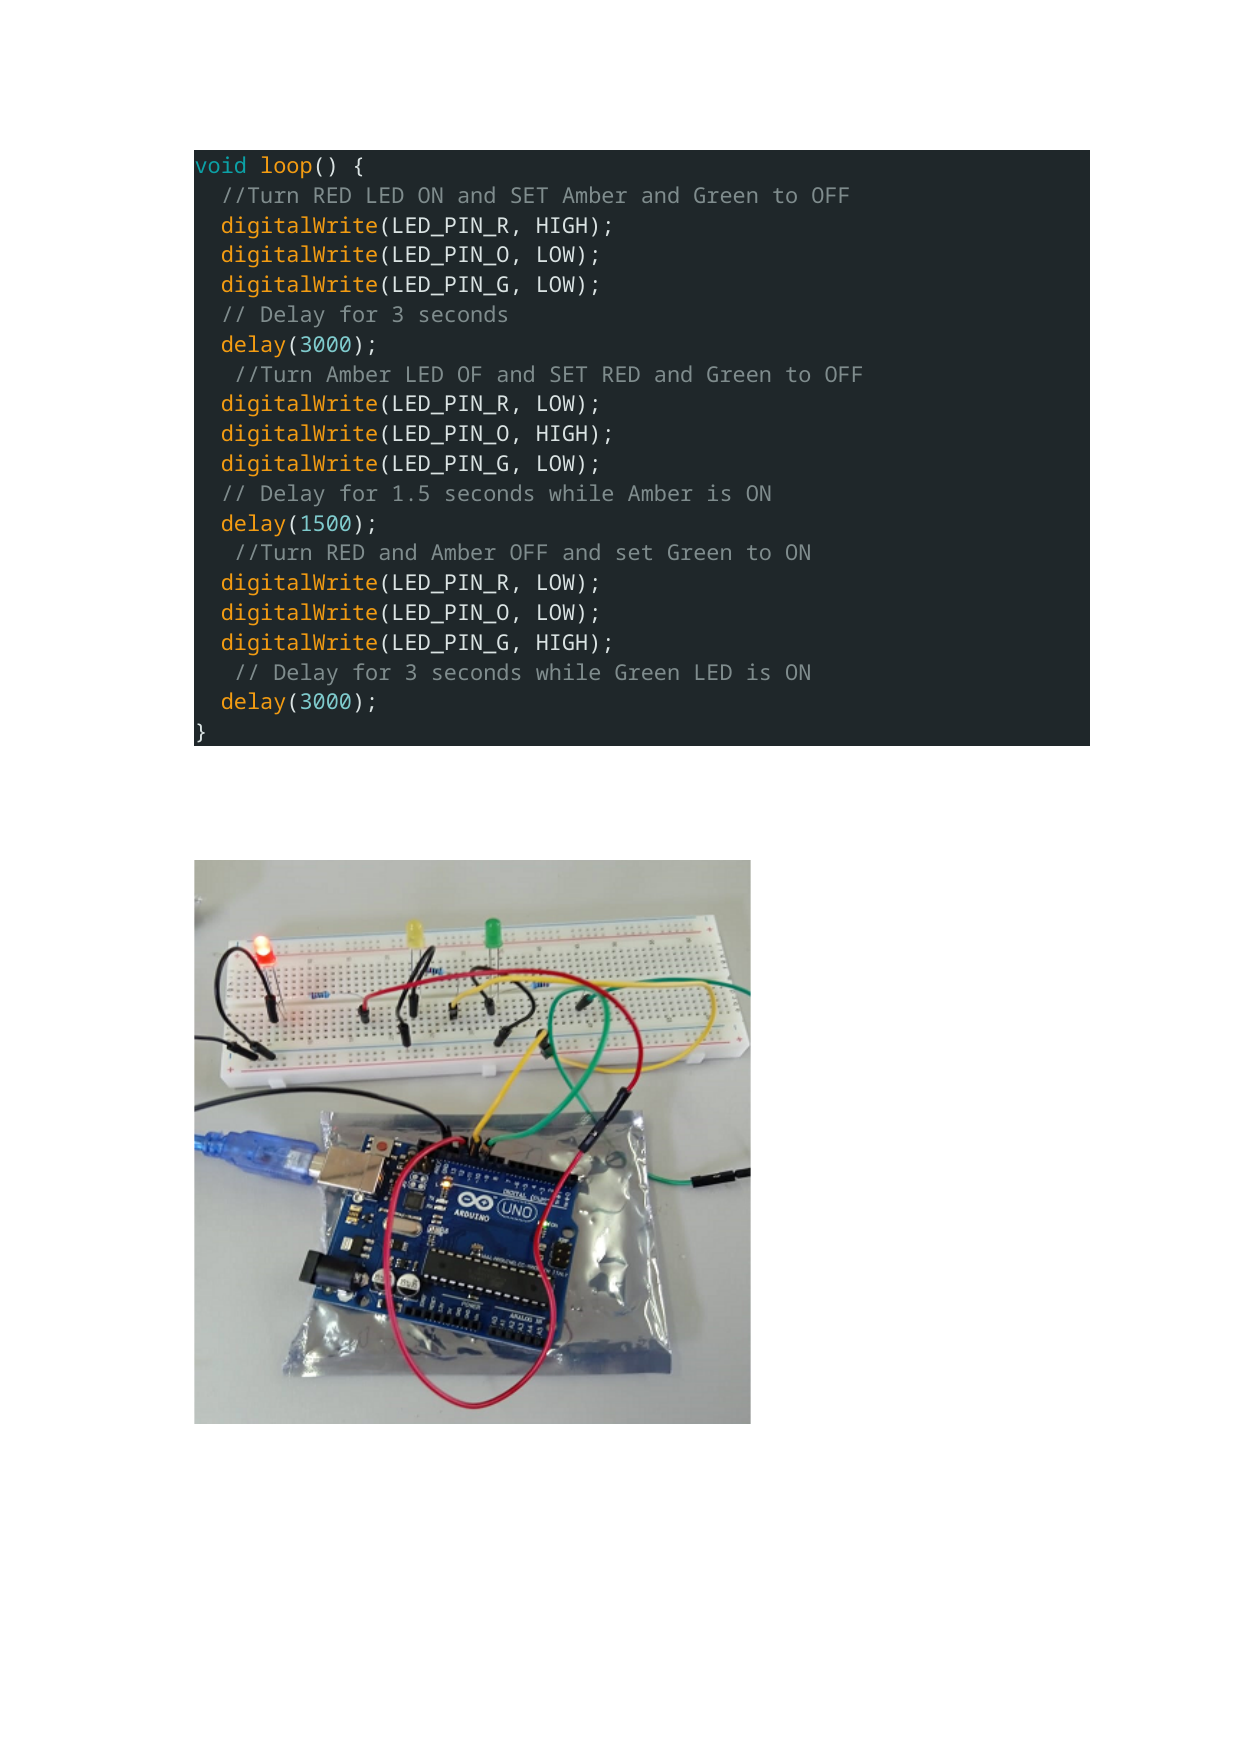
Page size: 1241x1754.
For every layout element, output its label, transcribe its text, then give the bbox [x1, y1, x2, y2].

text // Delay for 3 seconds while Green LED is ON [194, 656, 1090, 686]
text digitalWrite(LED_PIN_G, HIGH); [194, 627, 1090, 656]
text digitalWrite(LED_PIN_G, LOW); [194, 269, 1090, 299]
text digitalWrite(LED_PIN_R, LOW); [194, 388, 1090, 418]
text // Delay for 1.5 seconds while Amber is ON [194, 478, 1090, 507]
text digitalWrite(LED_PIN_R, HIGH); [194, 209, 1090, 239]
text // Delay for 3 seconds [194, 299, 1090, 329]
text digitalWrite(LED_PIN_O, HIGH); [194, 418, 1090, 448]
text //Turn RED and Amber OFF and set Green to ON [194, 537, 1090, 567]
text digitalWrite(LED_PIN_G, LOW); [194, 448, 1090, 478]
text void loop() { [194, 150, 1090, 180]
text delay(3000); [194, 329, 1090, 358]
text digitalWrite(LED_PIN_O, LOW); [194, 597, 1090, 627]
text //Turn RED LED ON and SET Amber and Green to OFF [194, 180, 1090, 209]
text delay(3000); [194, 686, 1090, 716]
text digitalWrite(LED_PIN_R, LOW); [194, 567, 1090, 597]
text //Turn Amber LED OF and SET RED and Green to OFF [194, 358, 1090, 388]
picture [194, 860, 751, 1424]
text digitalWrite(LED_PIN_O, LOW); [194, 239, 1090, 269]
text } [194, 716, 1090, 746]
text delay(1500); [194, 507, 1090, 537]
